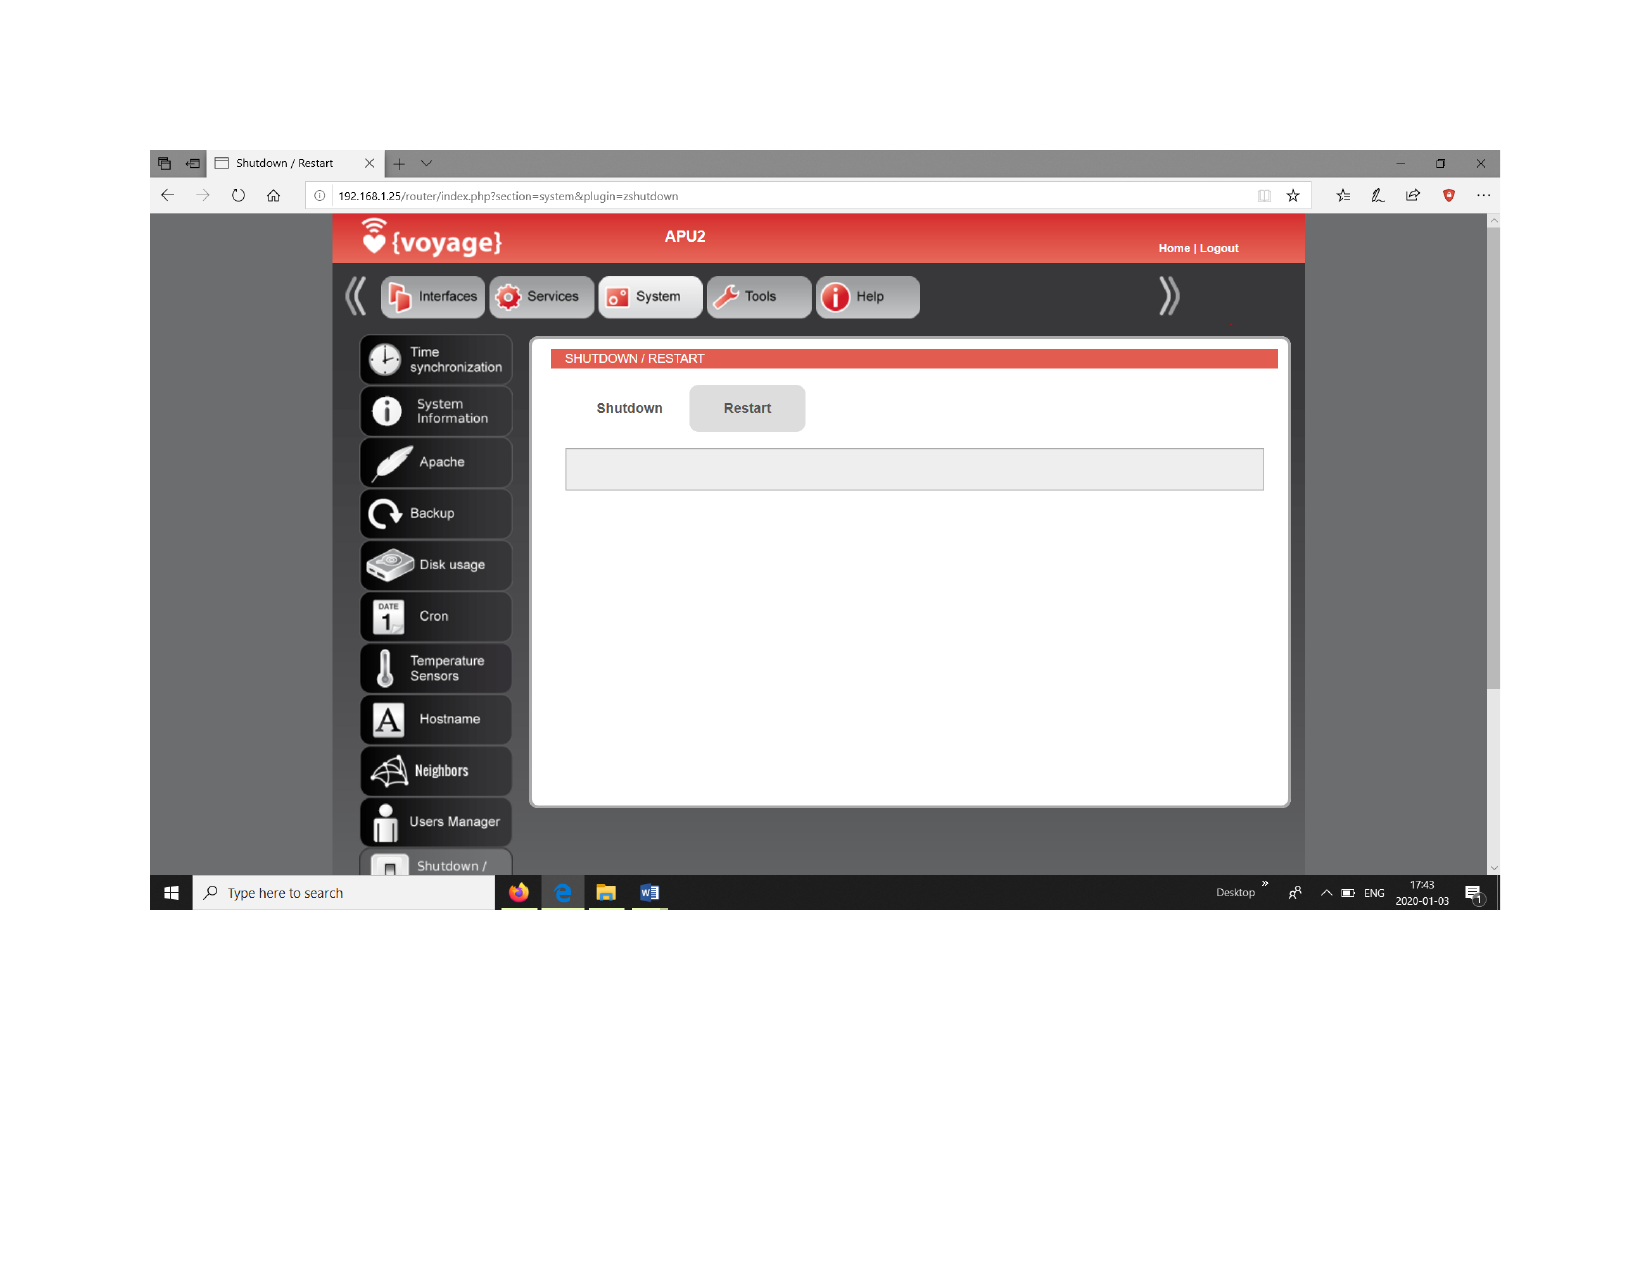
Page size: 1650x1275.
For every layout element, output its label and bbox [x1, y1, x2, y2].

picture [150, 150, 1500, 910]
